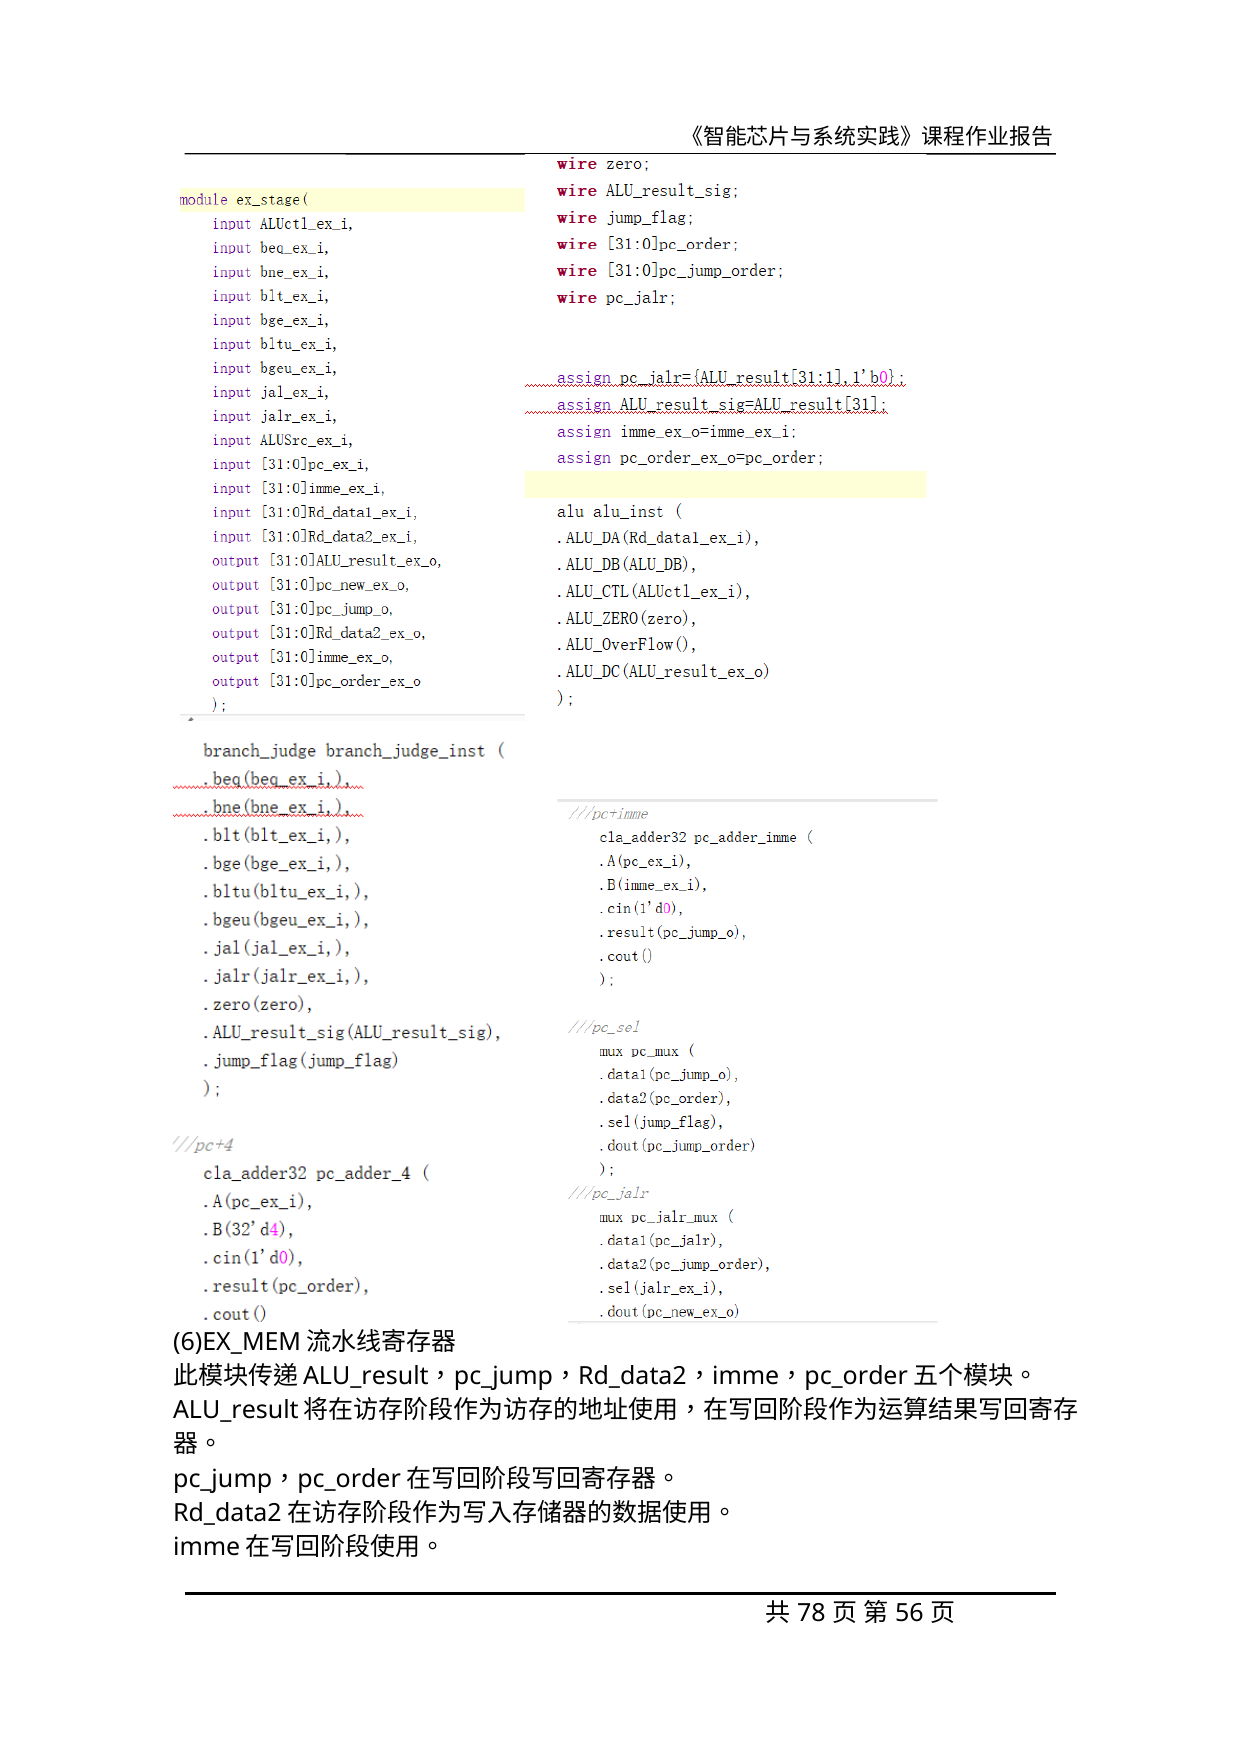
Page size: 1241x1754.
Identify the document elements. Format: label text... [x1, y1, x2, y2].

list imme在写回阶段使用。 [173, 1528, 1098, 1562]
list pc_jump，pc_order在写回阶段写回寄存器。 [173, 1460, 1098, 1494]
picture [172, 154, 938, 1324]
list 此模块传递ALU_result，pc_jump，Rd_data2，imme，pc_order五个模块。 [173, 1358, 1098, 1392]
list ALU_result将在访存阶段作为访存的地址使用，在写回阶段作为运算结果写回寄存器。 [173, 1392, 1098, 1460]
list (6)EX_MEM流水线寄存器 [173, 1324, 1098, 1358]
list Rd_data2在访存阶段作为写入存储器的数据使用。 [173, 1494, 1098, 1528]
